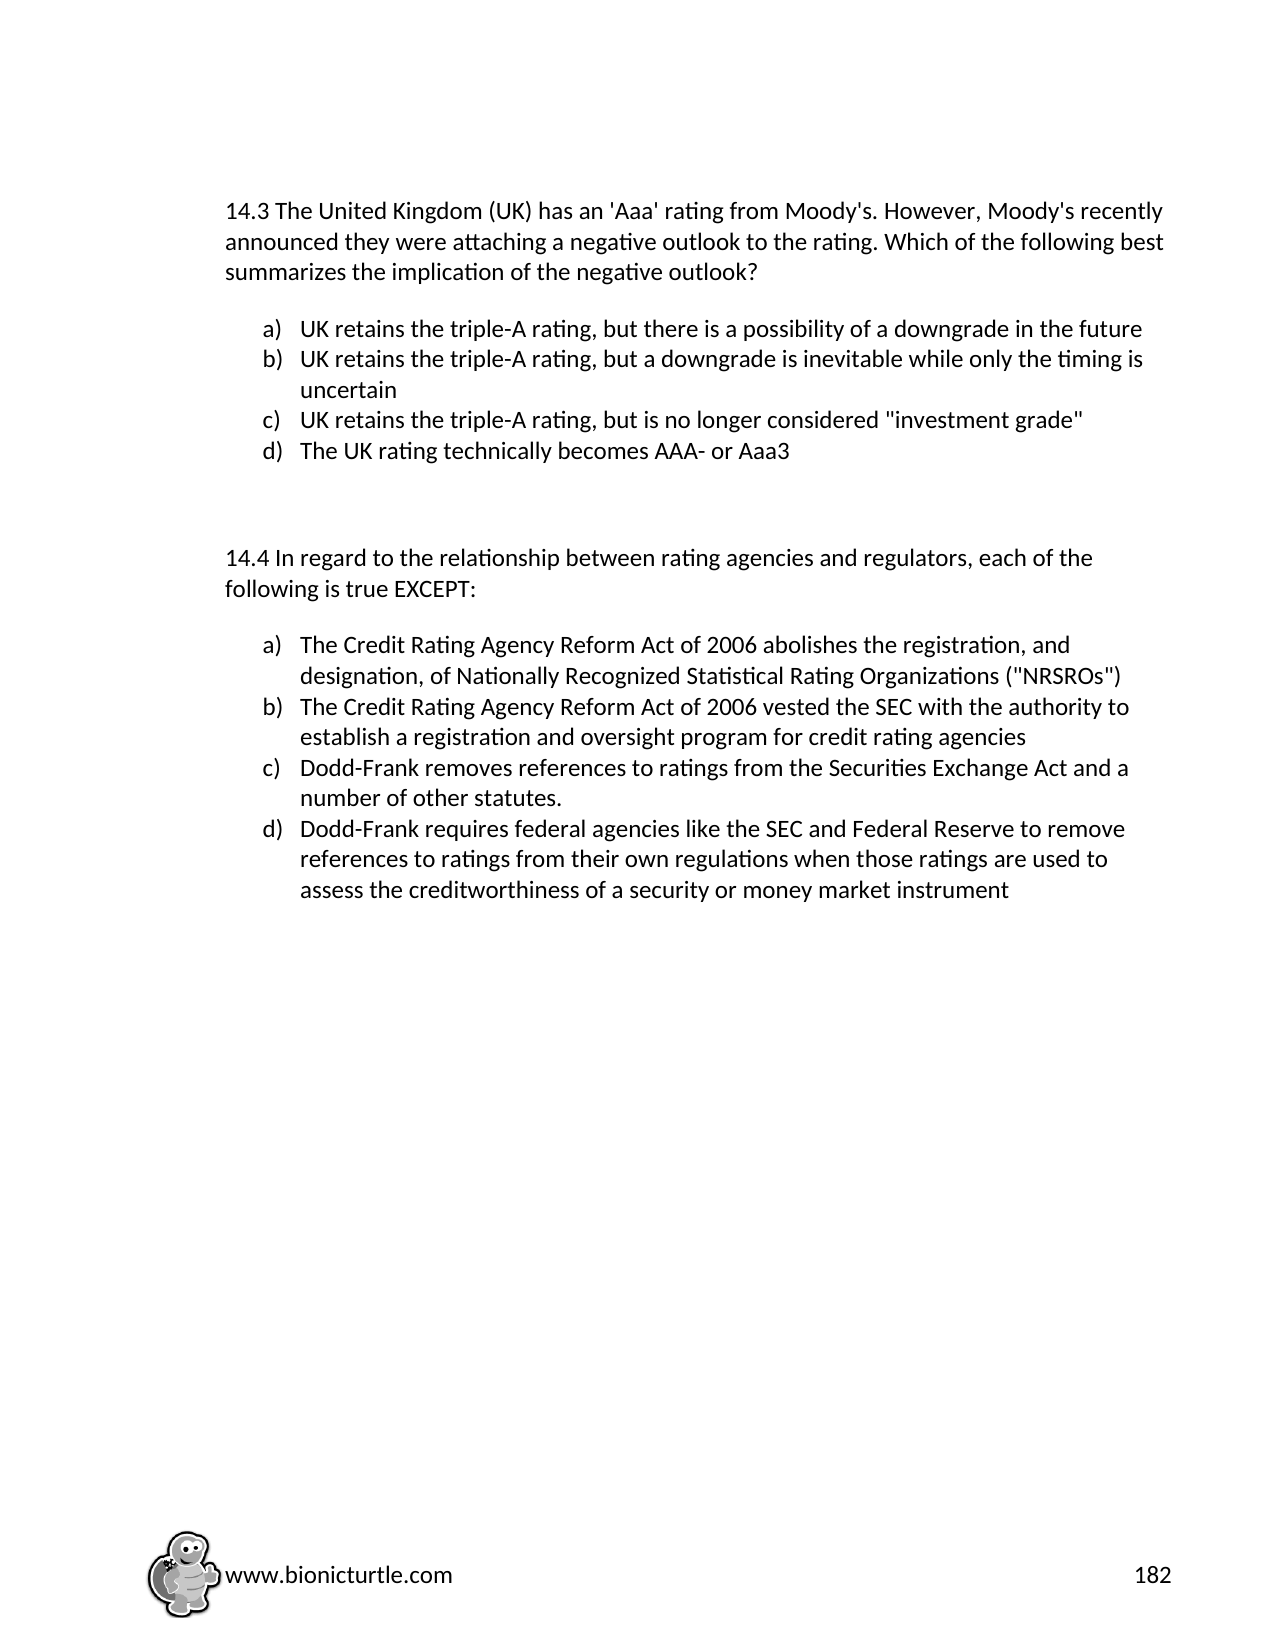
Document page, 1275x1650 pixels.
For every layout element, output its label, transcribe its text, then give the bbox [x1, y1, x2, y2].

list The Credit Rating Agency Reform Act of 2006 abolishes the registration, and designation, of Nationally Recognized Statistical Rating Organizations ("NRSROs") [262, 630, 1172, 691]
list Dodd-Frank removes references to ratings from the Securities Exchange Act and a number of other statutes. [262, 752, 1172, 813]
list UK retains the triple-A rating, but there is a possibility of a downgrade in the future [262, 313, 1172, 343]
list The Credit Rating Agency Reform Act of 2006 vested the SEC with the authority to establish a registration and oversight program for credit rating agencies [262, 691, 1172, 752]
list UK retains the triple-A rating, but a downgrade is inevitable while only the timing is uncertain [262, 343, 1172, 404]
text 14.3 The United Kingdom (UK) has an 'Aaa' rating from Moody's. However, Moody's recently announced they were attaching a negative outlook to the rating. Which of the following best summarizes the implication of the negative outlook? [225, 195, 1172, 287]
list Dodd-Frank requires federal agencies like the SEC and Federal Reserve to remove references to ratings from their own regulations when those ratings are used to assess the creditworthiness of a security or money market instrument [262, 813, 1172, 904]
list The UK rating technically becomes AAA- or Aaa3 [262, 435, 1172, 466]
list UK retains the triple-A rating, but is no longer considered "investment grade" [262, 404, 1172, 435]
text 14.4 In regard to the relationship between rating agencies and regulators, each of the following is true EXCEPT: [225, 542, 1172, 603]
